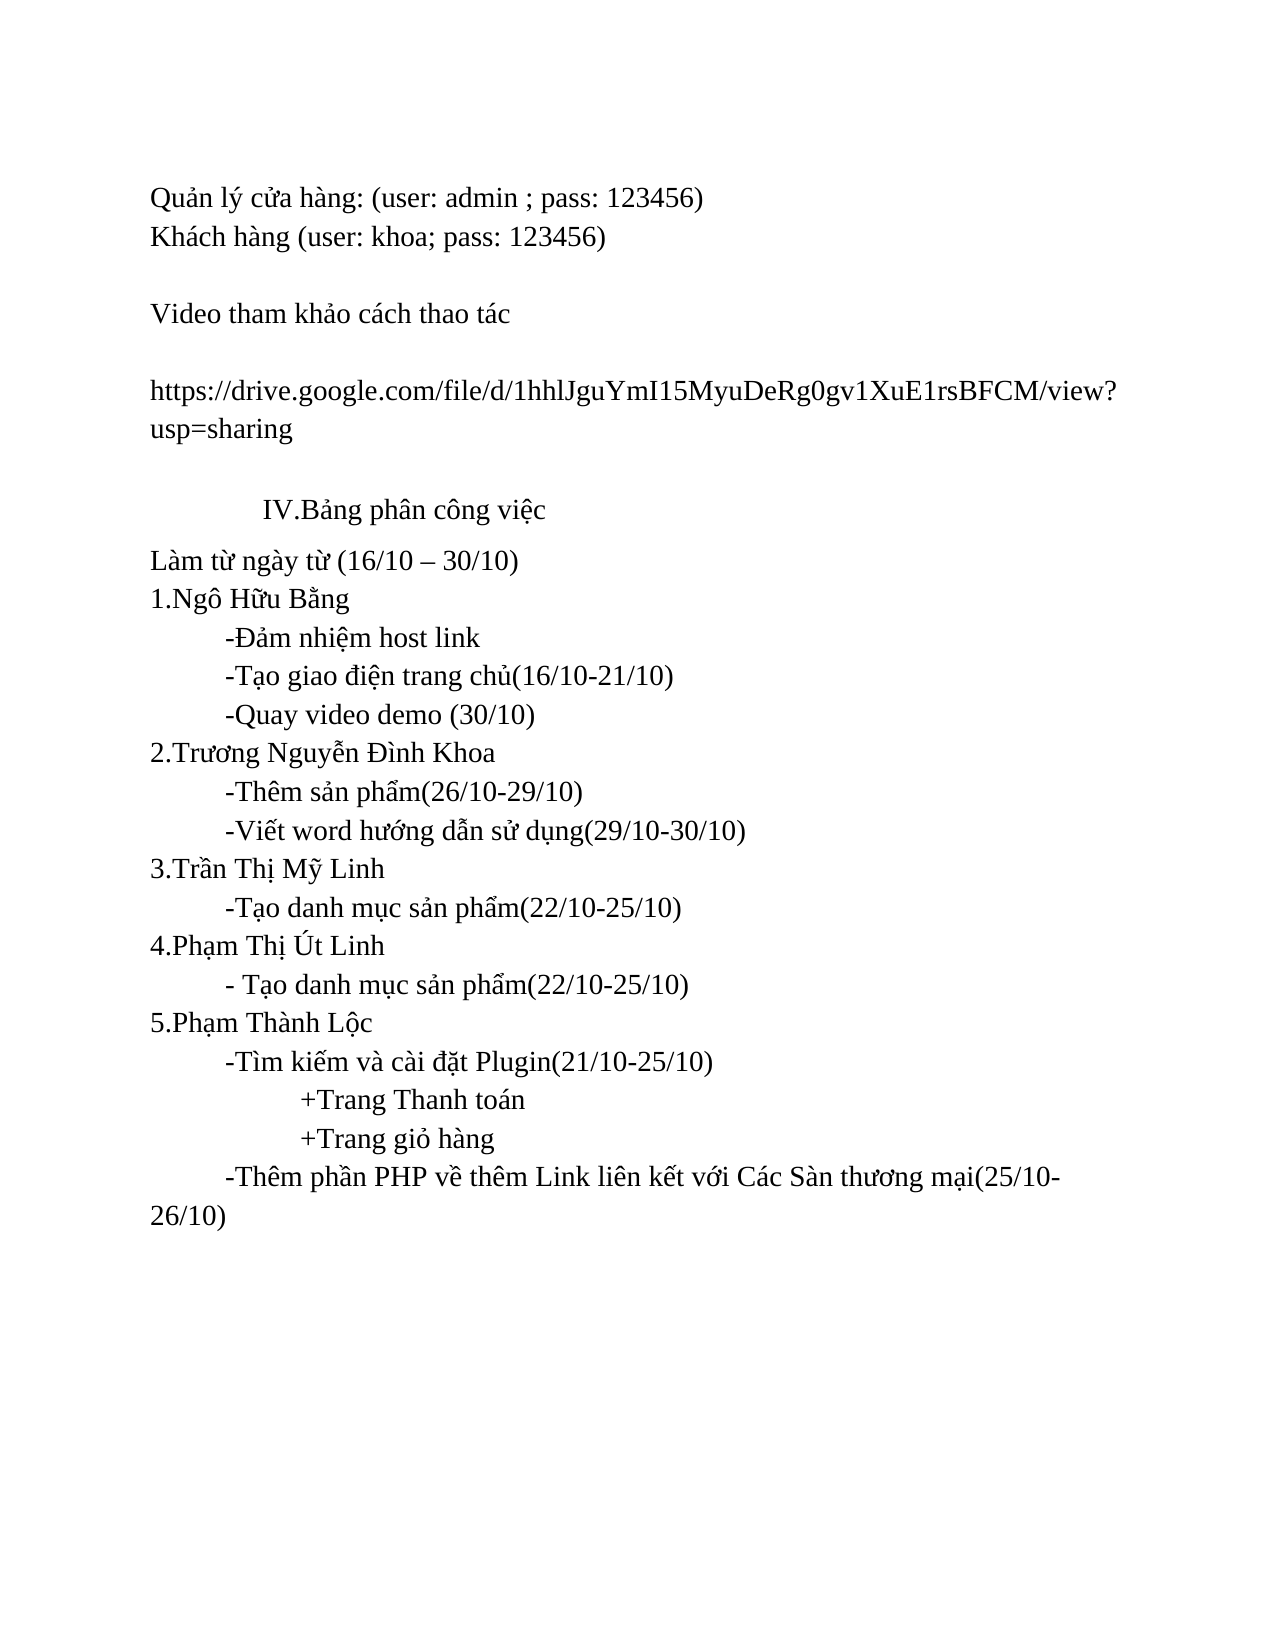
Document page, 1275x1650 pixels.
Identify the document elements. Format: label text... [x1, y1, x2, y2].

subtitle IV.Bảng phân công việc [262, 492, 1125, 525]
text -Thêm sản phẩm(26/10-29/10) [150, 774, 1125, 808]
text 5.Phạm Thành Lộc [150, 1005, 1125, 1039]
text 3.Trần Thị Mỹ Linh [150, 851, 1125, 885]
text -Viết word hướng dẫn sử dụng(29/10-30/10) [150, 813, 1125, 846]
text 2.Trương Nguyễn Đình Khoa [150, 736, 1125, 769]
text 4.Phạm Thị Út Linh [150, 928, 1125, 962]
text -Tìm kiếm và cài đặt Plugin(21/10-25/10) [150, 1044, 1125, 1077]
text -Đảm nhiệm host link [150, 620, 1125, 653]
text - Tạo danh mục sản phẩm(22/10-25/10) [150, 967, 1125, 1000]
text https://drive.google.com/file/d/1hhlJguYmI15MyuDeRg0gv1XuE1rsBFCM/view?usp=sharing [150, 373, 1125, 445]
text +Trang Thanh toán [150, 1082, 1125, 1116]
text Video tham khảo cách thao tác [150, 296, 1125, 329]
text -Tạo danh mục sản phẩm(22/10-25/10) [150, 890, 1125, 923]
text -Tạo giao điện trang chủ(16/10-21/10) [150, 658, 1125, 692]
text Làm từ ngày từ (16/10 – 30/10) [150, 543, 1125, 576]
text -Quay video demo (30/10) [150, 697, 1125, 731]
text Quản lý cửa hàng: (user: admin ; pass: 123456) [150, 180, 1125, 214]
text +Trang giỏ hàng [150, 1121, 1125, 1154]
text 1.Ngô Hữu Bằng [150, 581, 1125, 615]
text Khách hàng (user: khoa; pass: 123456) [150, 219, 1125, 252]
text -Thêm phần PHP về thêm Link liên kết với Các Sàn thương mại(25/10-26/10) [150, 1159, 1125, 1232]
